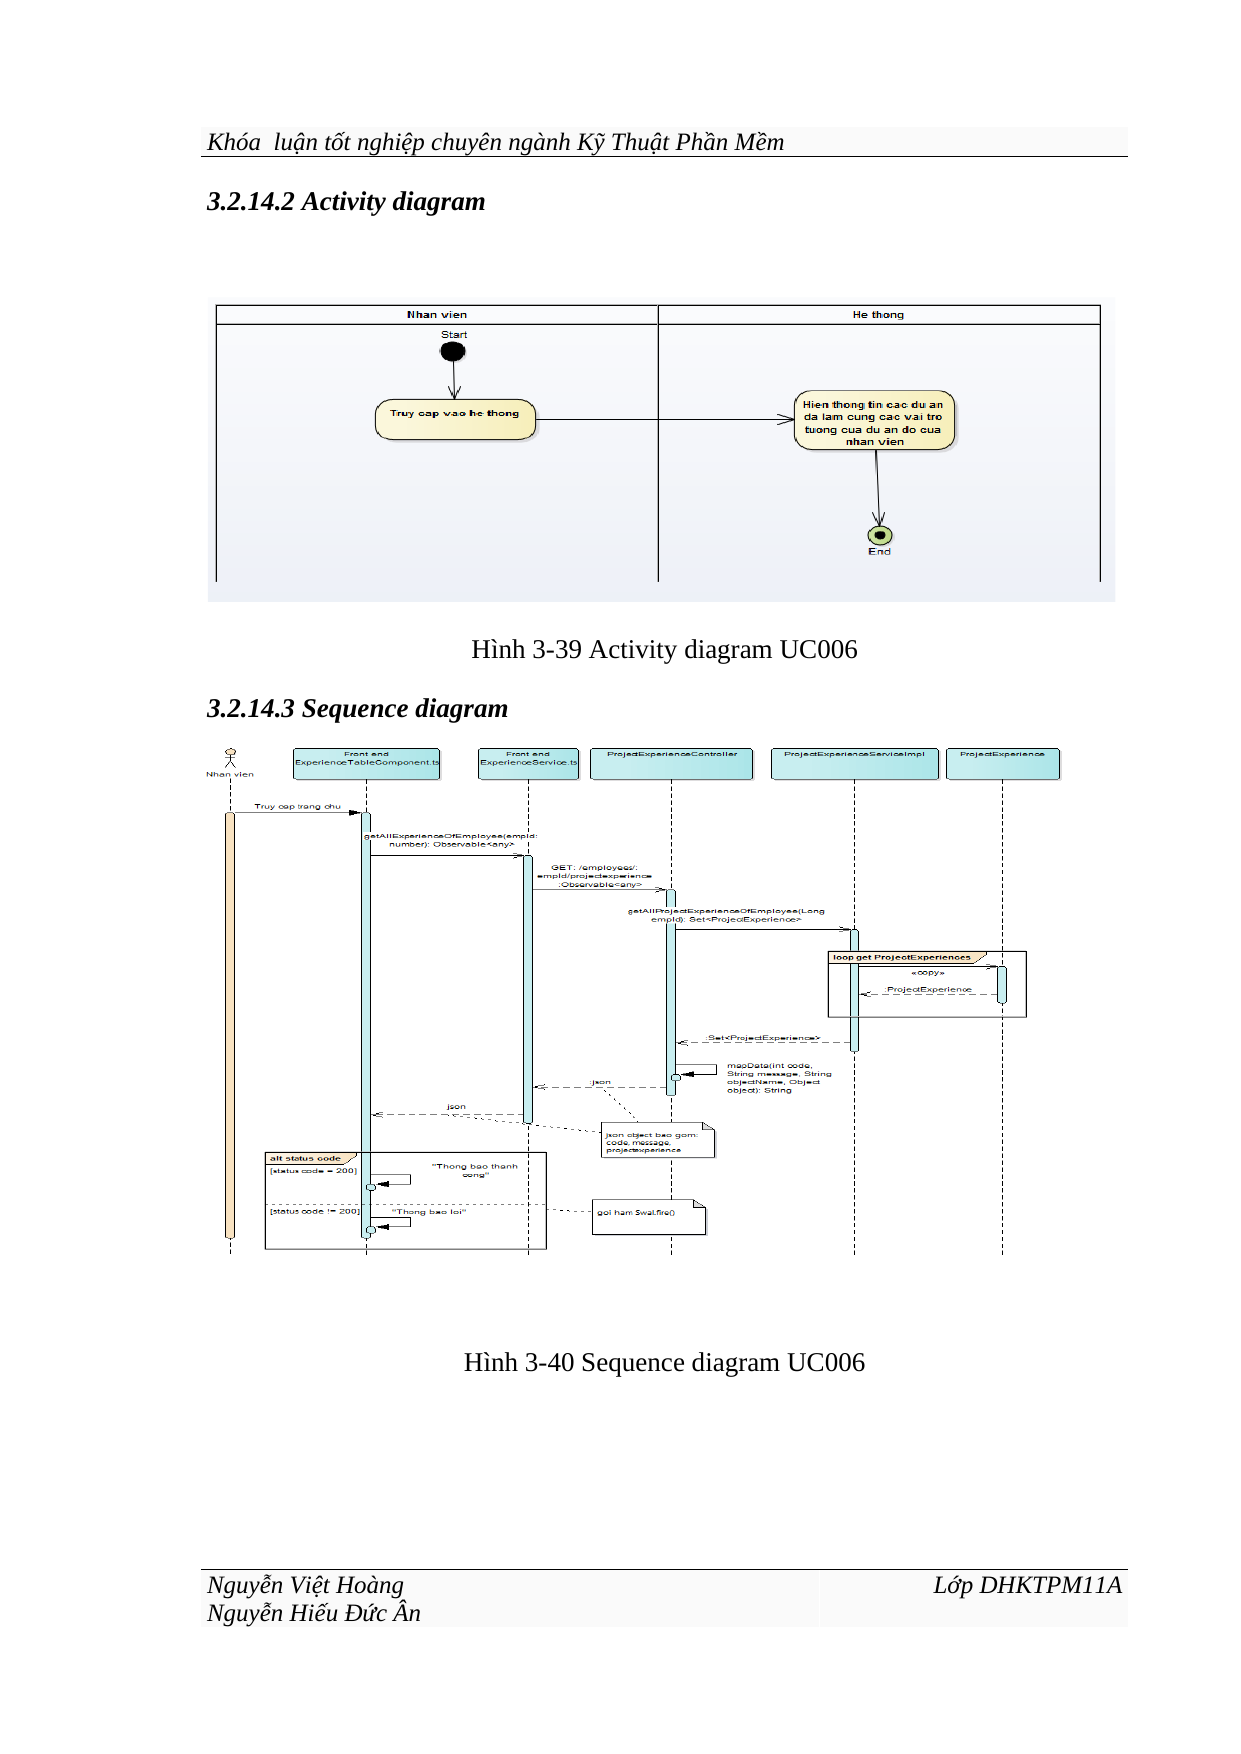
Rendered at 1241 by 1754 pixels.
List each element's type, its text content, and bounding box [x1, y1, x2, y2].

picture [187, 745, 1075, 1256]
subtitle Sequence diagram [207, 692, 1122, 723]
subtitle Activity diagram [207, 185, 1122, 216]
picture [207, 297, 1116, 602]
